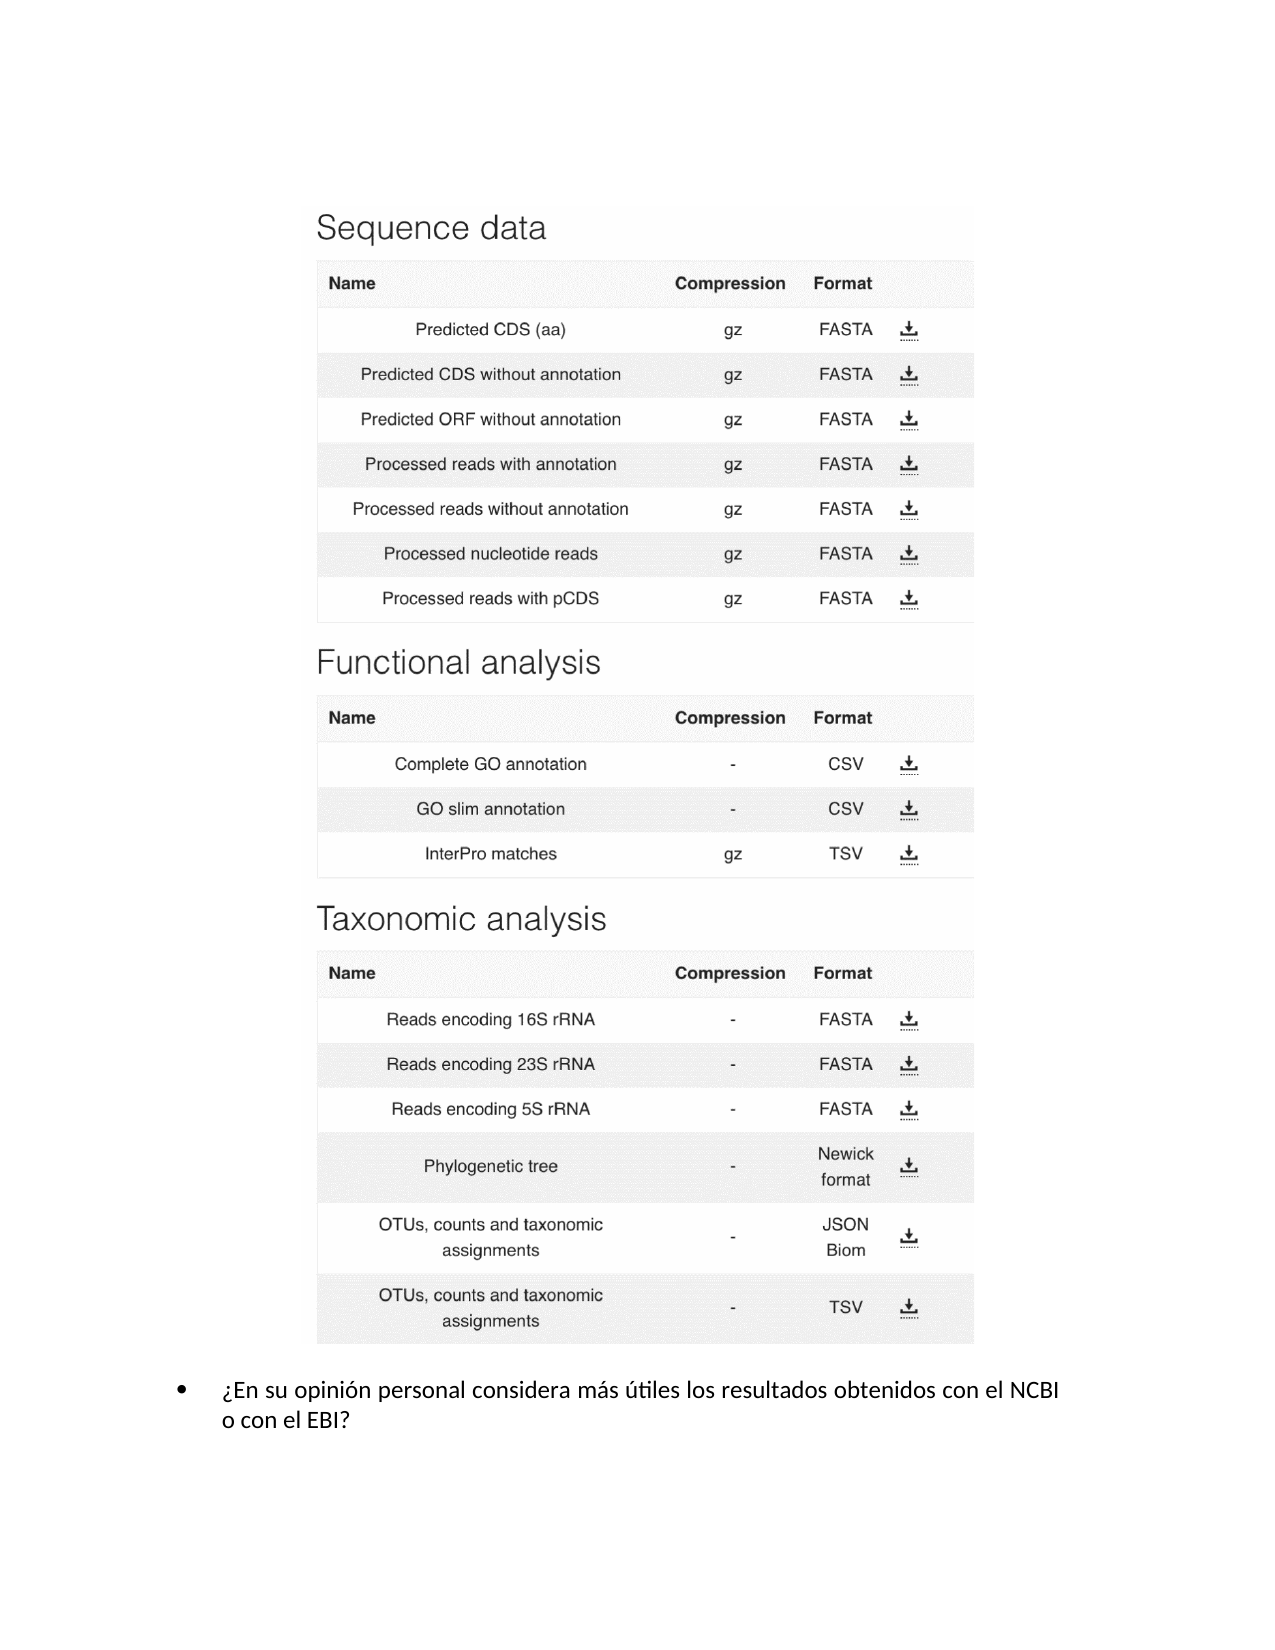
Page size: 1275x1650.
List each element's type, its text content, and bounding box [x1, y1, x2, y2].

list ¿En su opinión personal considera más útiles los resultados obtenidos con el NCBI o con el EBI? [177, 1374, 1060, 1435]
picture [300, 206, 975, 1344]
